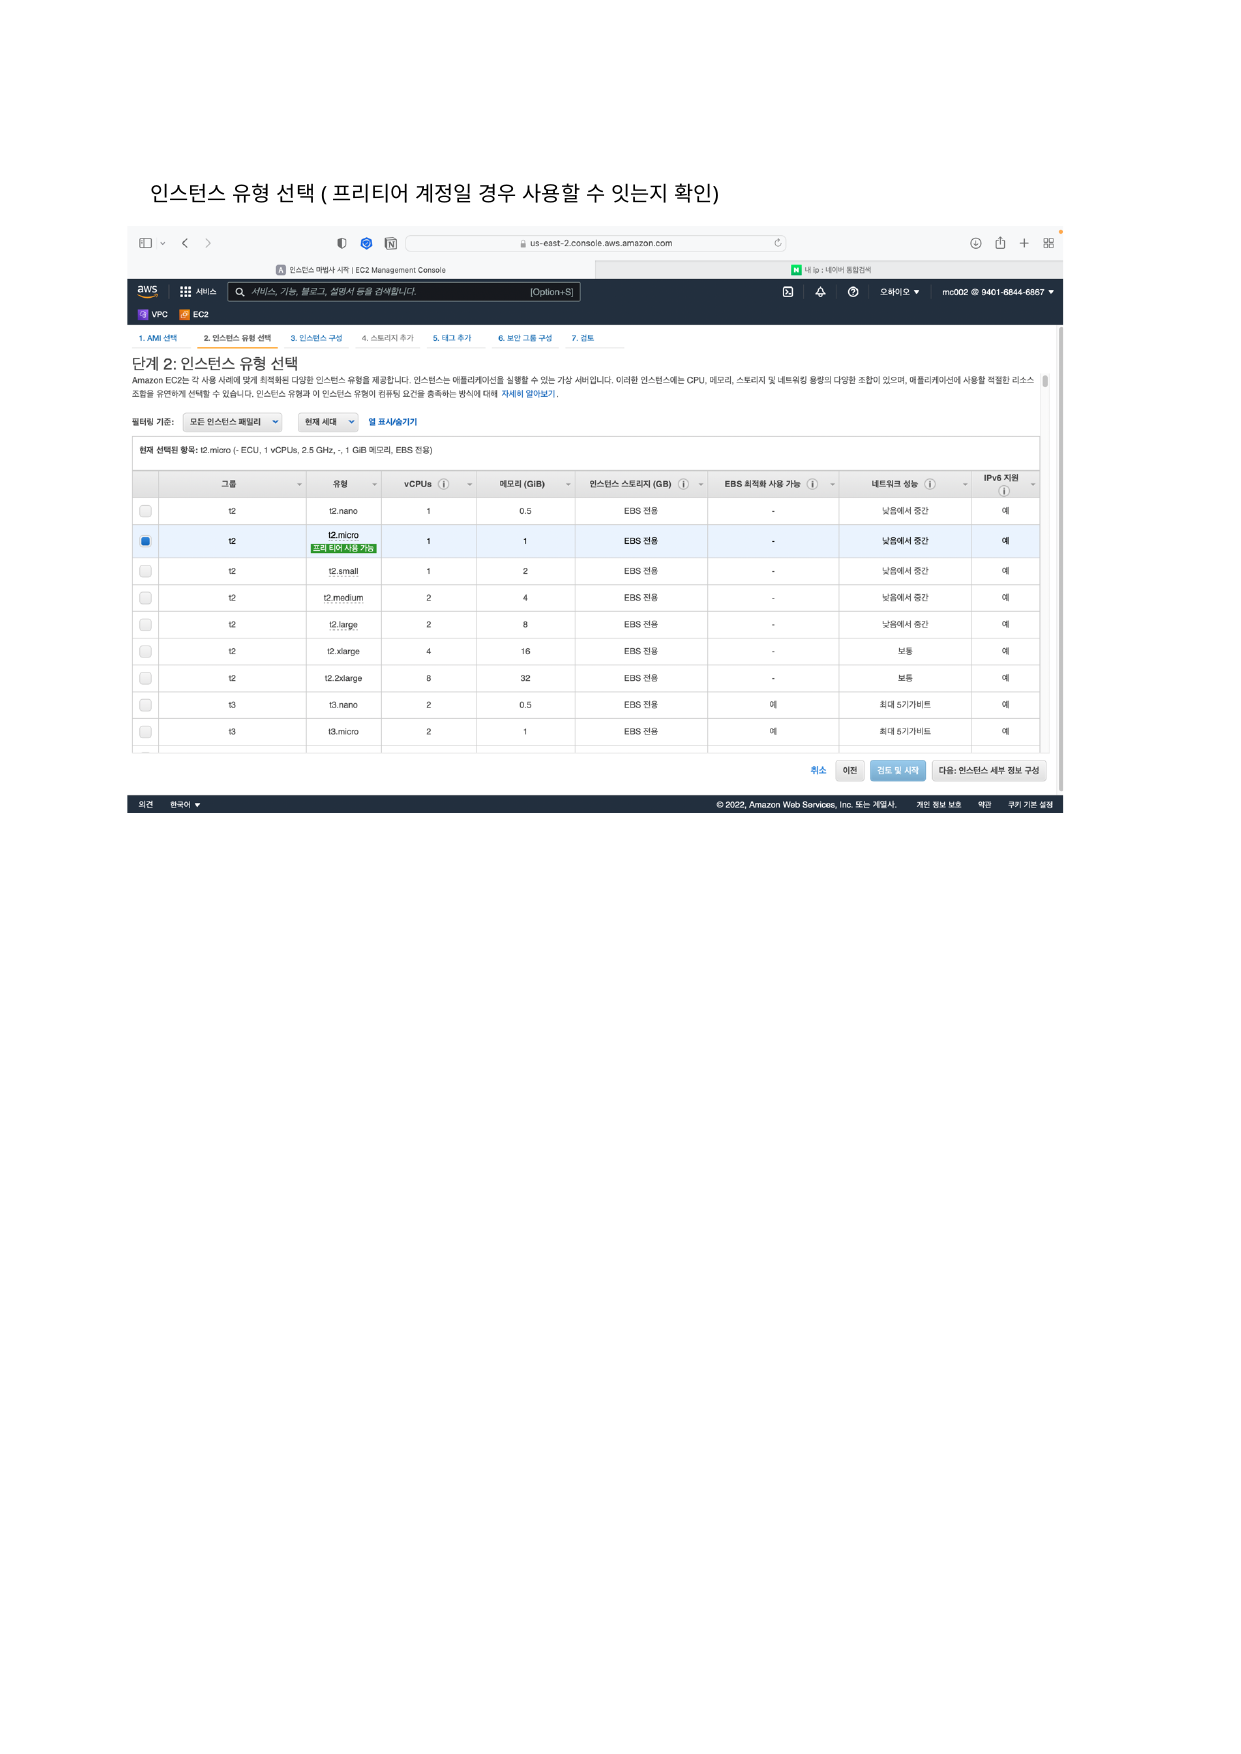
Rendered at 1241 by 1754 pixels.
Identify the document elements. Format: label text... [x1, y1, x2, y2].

subtitle 인스턴스 유형 선택 ( 프리티어 계정일 경우 사용할 수 잇는지 확인) [150, 177, 1090, 207]
picture [125, 226, 1063, 812]
